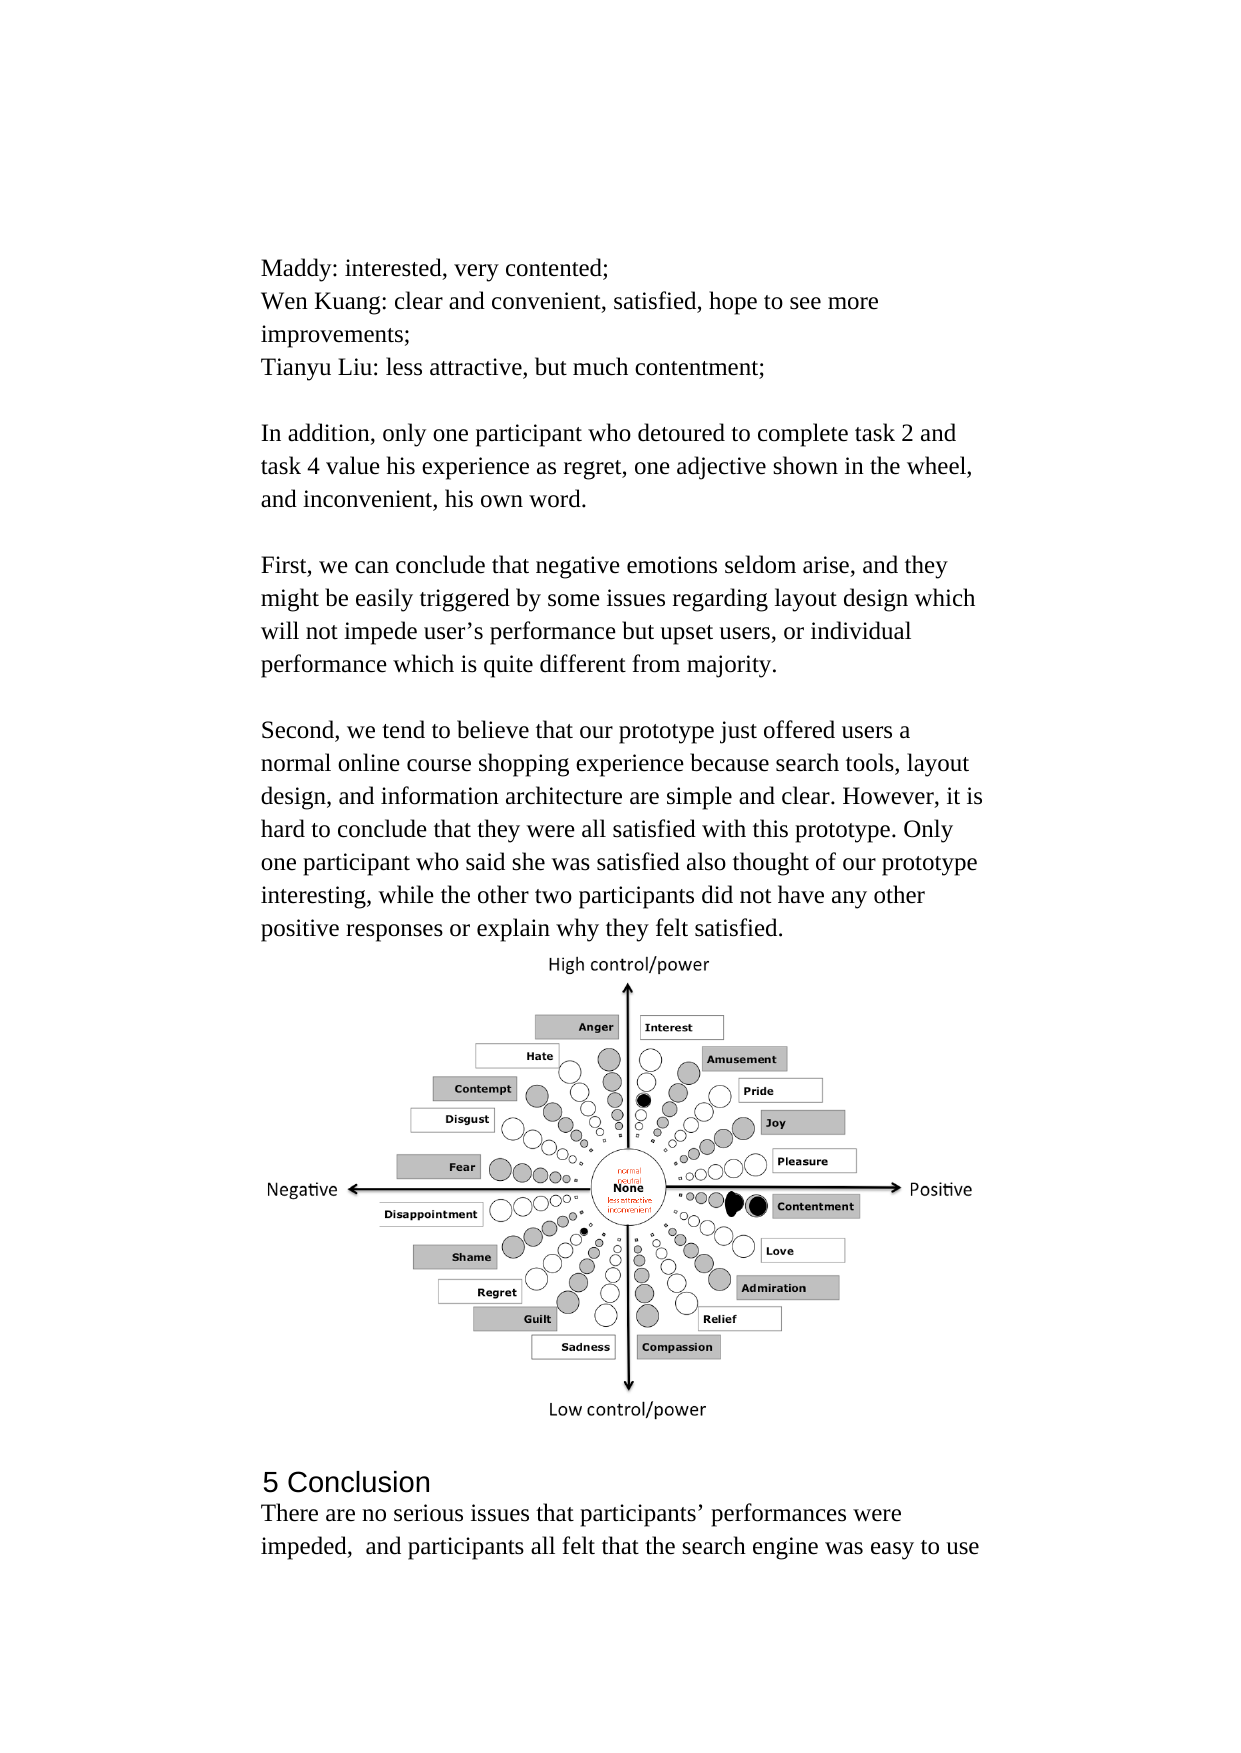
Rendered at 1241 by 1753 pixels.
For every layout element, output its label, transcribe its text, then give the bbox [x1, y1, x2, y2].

picture [260, 946, 986, 1426]
text Maddy: interested, very contented; [261, 253, 985, 282]
text 5 Conclusion [262, 1464, 985, 1498]
text First, we can conclude that negative emotions seldom arise, and they might be easily triggered by some issues regarding layout design which will not impede user’s performance but upset users, or individual performance which is quite different from majority. [261, 550, 985, 678]
text Tianyu Liu: less attractive, but much contentment; [261, 352, 985, 381]
text Wen Kuang: clear and convenient, satisfied, hope to see more improvements; [261, 286, 985, 348]
text In addition, only one participant who detoured to complete task 2 and task 4 value his experience as regret, one adjective shown in the wheel, and inconvenient, his own word. [261, 418, 985, 513]
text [261, 1498, 985, 1560]
text Second, we tend to believe that our prototype just offered users a normal online course shopping experience because search tools, layout design, and information architecture are simple and clear. However, it is hard to conclude that they were all satisfied with this prototype. Only one participant who said she was satisfied also thought of our prototype interesting, while the other two participants did not have any other positive responses or explain why they felt satisfied. [261, 715, 985, 942]
